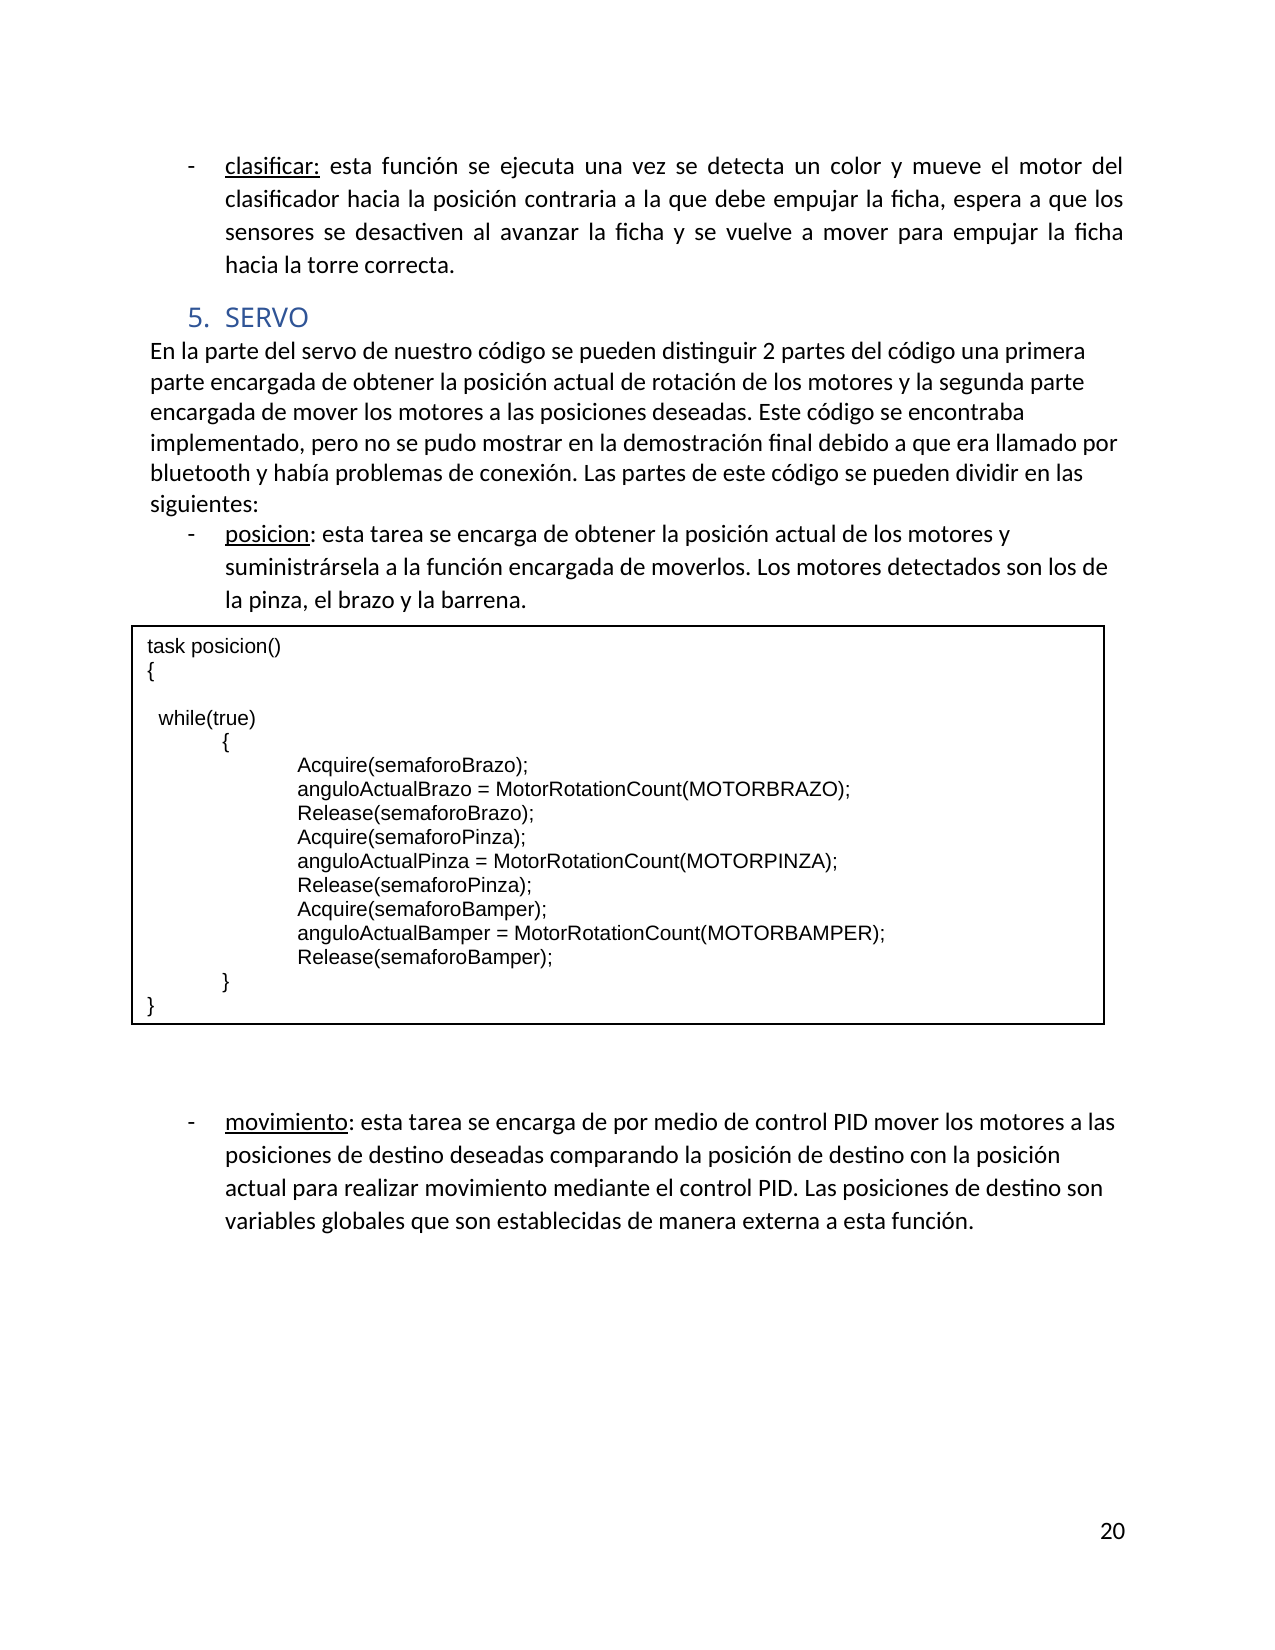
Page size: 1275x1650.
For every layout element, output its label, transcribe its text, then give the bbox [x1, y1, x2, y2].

text En la parte del servo de nuestro código se pueden distinguir 2 partes del código una primera parte encargada de obtener la posición actual de rotación de los motores y la segunda parte encargada de mover los motores a las posiciones deseadas. Este código se encontraba implementado, pero no se pudo mostrar en la demostración final debido a que era llamado por bluetooth y había problemas de conexión. Las partes de este código se pueden dividir en las siguientes: [150, 335, 1125, 518]
list clasificar: esta función se ejecuta una vez se detecta un color y mueve el motor del clasificador hacia la posición contraria a la que debe empujar la ficha, espera a que los sensores se desactiven al avanzar la ficha y se vuelve a mover para empujar la ficha hacia la torre correcta. [187, 150, 1125, 279]
subtitle SERVO [187, 298, 1125, 335]
list posicion: esta tarea se encarga de obtener la posición actual de los motores y suministrársela a la función encargada de moverlos. Los motores detectados son los de la pinza, el brazo y la barrena. [187, 518, 1125, 615]
list movimiento: esta tarea se encarga de por medio de control PID mover los motores a las posiciones de destino deseadas comparando la posición de destino con la posición actual para realizar movimiento mediante el control PID. Las posiciones de destino son variables globales que son establecidas de manera externa a esta función. [187, 1106, 1125, 1235]
